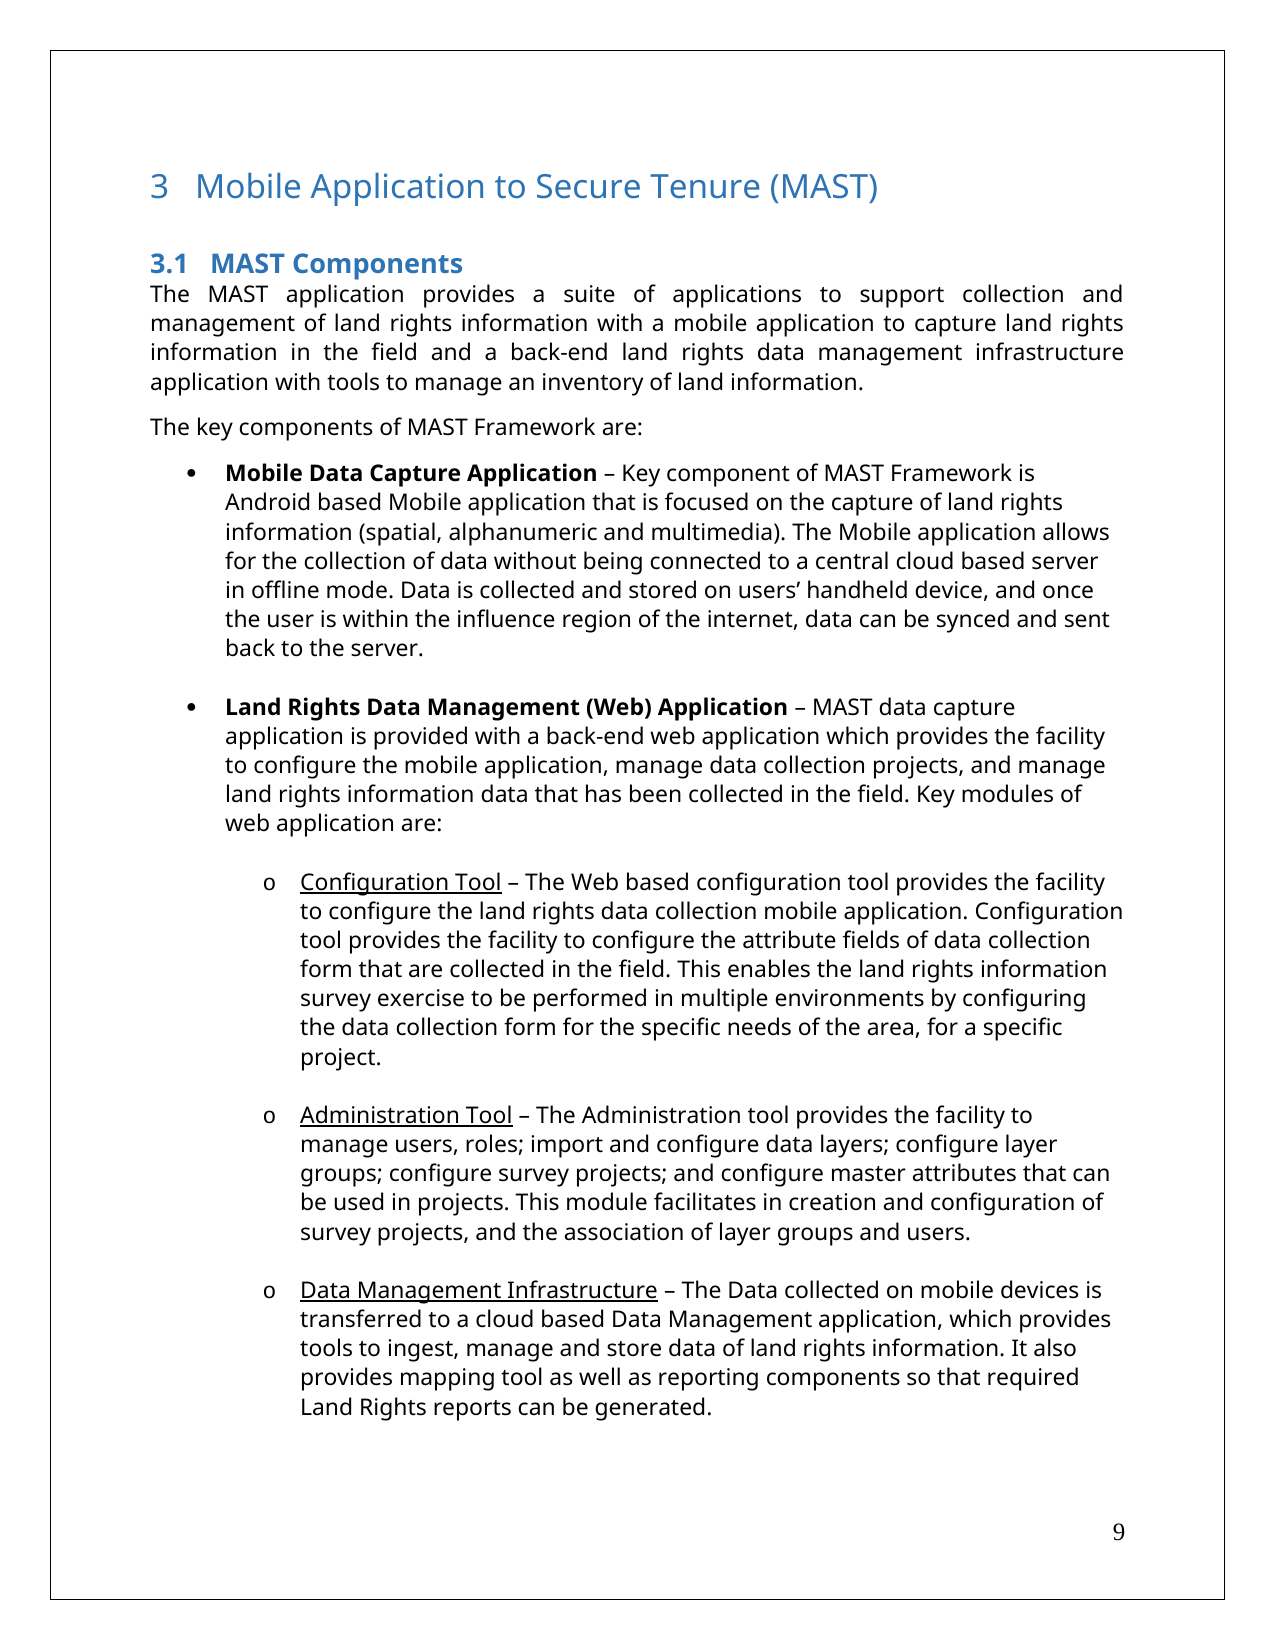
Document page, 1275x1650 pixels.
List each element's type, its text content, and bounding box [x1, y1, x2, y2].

text The MAST application provides a suite of applications to support collection and management of land rights information with a mobile application to capture land rights information in the field and a back-end land rights data management infrastructure application with tools to manage an inventory of land information. [150, 279, 1125, 396]
list Data Management Infrastructure – The Data collected on mobile devices is transferred to a cloud based Data Management application, which provides tools to ingest, manage and store data of land rights information. It also provides mapping tool as well as reporting components so that required Land Rights reports can be generated. [262, 1275, 1125, 1421]
text The key components of MAST Framework are: [150, 412, 1125, 442]
list Configuration Tool – The Web based configuration tool provides the facility to configure the land rights data collection mobile application. Configuration tool provides the facility to configure the attribute fields of data collection form that are collected in the field. This enables the land rights information survey exercise to be performed in multiple environments by configuring the data collection form for the specific needs of the area, for a specific project. [262, 867, 1125, 1100]
list Administration Tool – The Administration tool provides the facility to manage users, roles; import and configure data layers; configure layer groups; configure survey projects; and configure master attributes that can be used in projects. This module facilitates in creation and configuration of survey projects, and the association of layer groups and users. [262, 1100, 1125, 1275]
list Land Rights Data Management (Web) Application – MAST data capture application is provided with a back-end web application which provides the facility to configure the mobile application, manage data collection projects, and manage land rights information data that has been collected in the field. Key modules of web application are: [187, 692, 1125, 867]
subtitle MAST Components [150, 250, 1125, 279]
list Mobile Data Capture Application – Key component of MAST Framework is Android based Mobile application that is focused on the capture of land rights information (spatial, alphanumeric and multimedia). The Mobile application allows for the collection of data without being connected to a central cloud based server in offline mode. Data is collected and stored on users’ handheld device, and once the user is within the influence region of the internet, data can be synced and sent back to the server. [187, 458, 1125, 692]
subtitle Mobile Application to Secure Tenure (MAST) [150, 175, 1125, 204]
